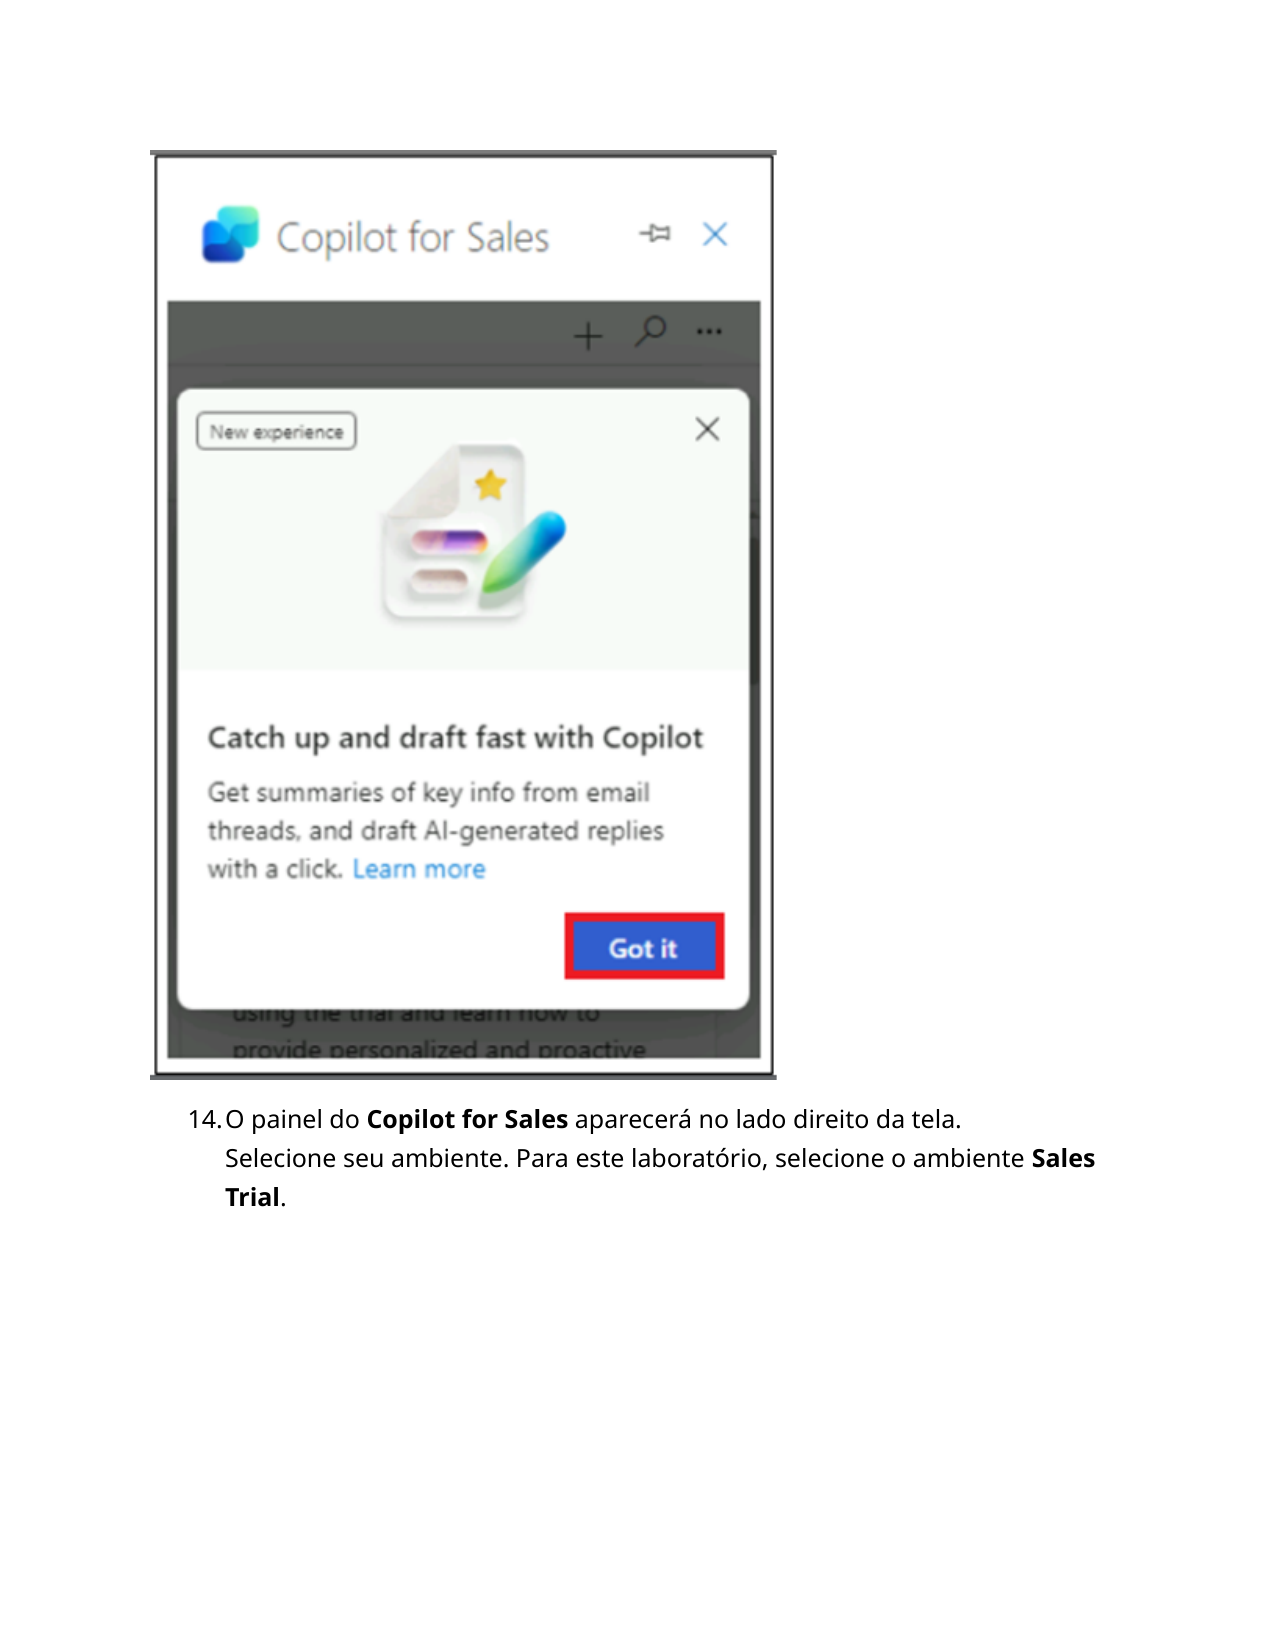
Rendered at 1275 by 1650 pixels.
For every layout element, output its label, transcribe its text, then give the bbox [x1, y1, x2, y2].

picture [150, 150, 777, 1080]
list O painel do Copilot for Sales aparecerá no lado direito da tela. Selecione seu ambiente. Para este laboratório, selecione o ambiente Sales Trial. [187, 1102, 1125, 1214]
